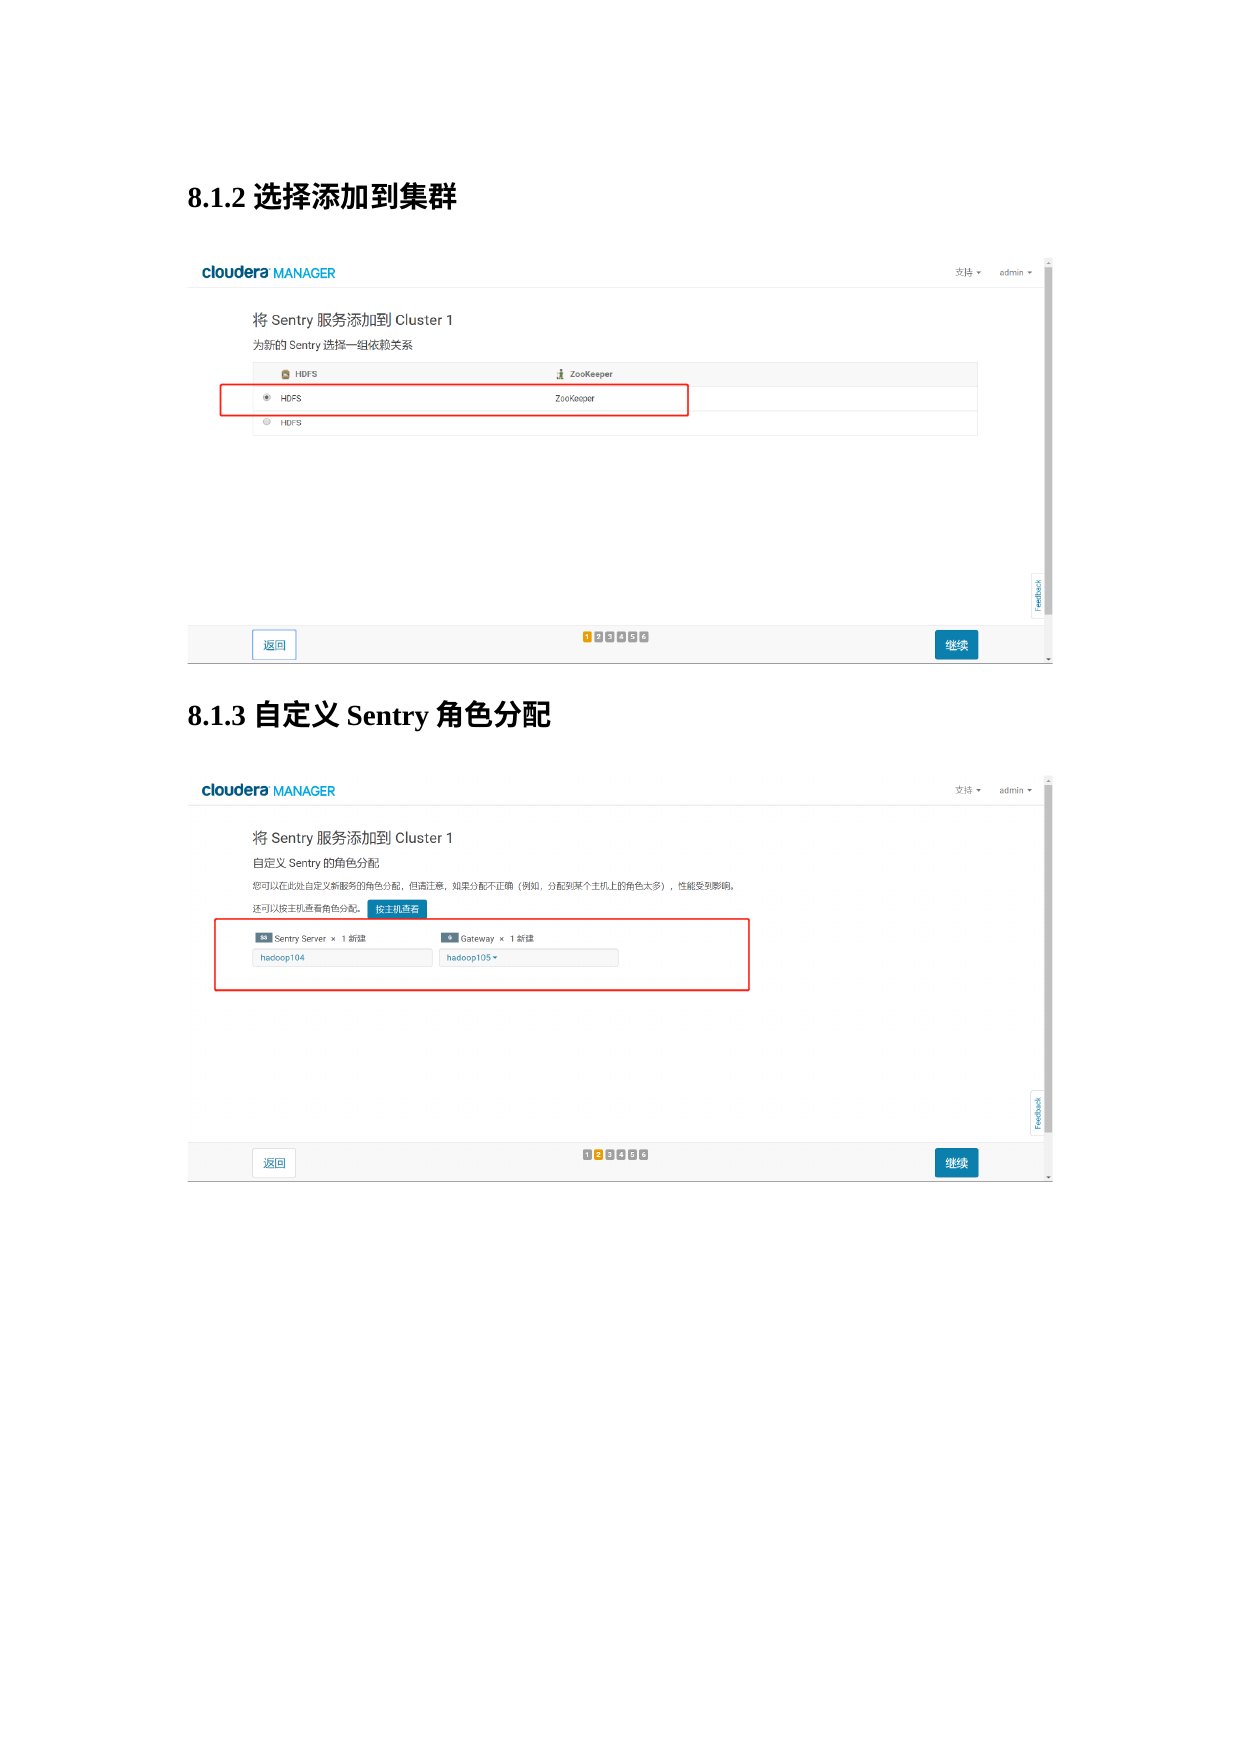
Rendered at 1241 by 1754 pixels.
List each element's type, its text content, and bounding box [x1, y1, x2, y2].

picture [187, 775, 1053, 1182]
subtitle 8.1.2 选择添加到集群 [187, 162, 1053, 227]
subtitle 8.1.3 自定义Sentry角色分配 [187, 680, 1053, 745]
picture [187, 257, 1053, 664]
